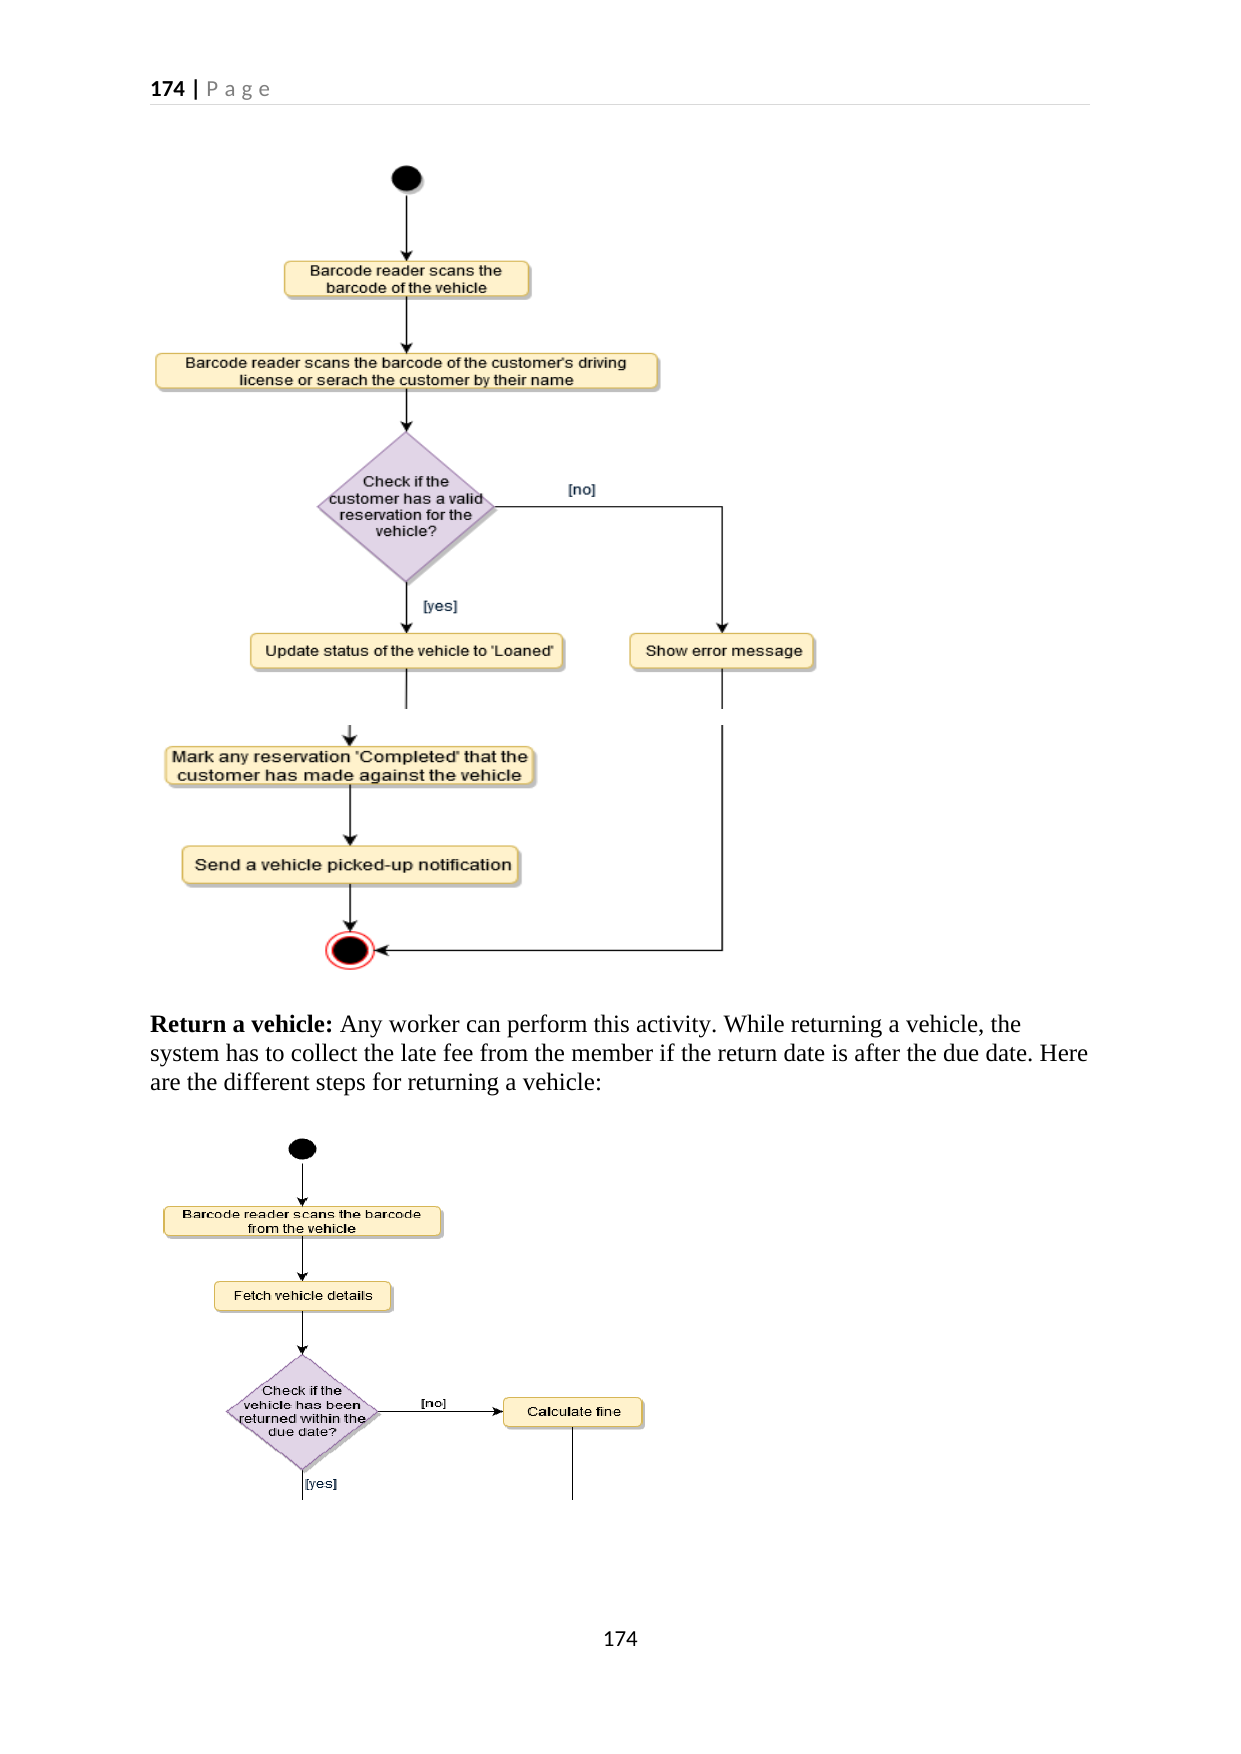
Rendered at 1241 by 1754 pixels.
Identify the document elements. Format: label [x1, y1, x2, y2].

picture [150, 725, 851, 981]
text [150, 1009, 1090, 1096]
picture [150, 1124, 667, 1500]
picture [150, 150, 826, 709]
